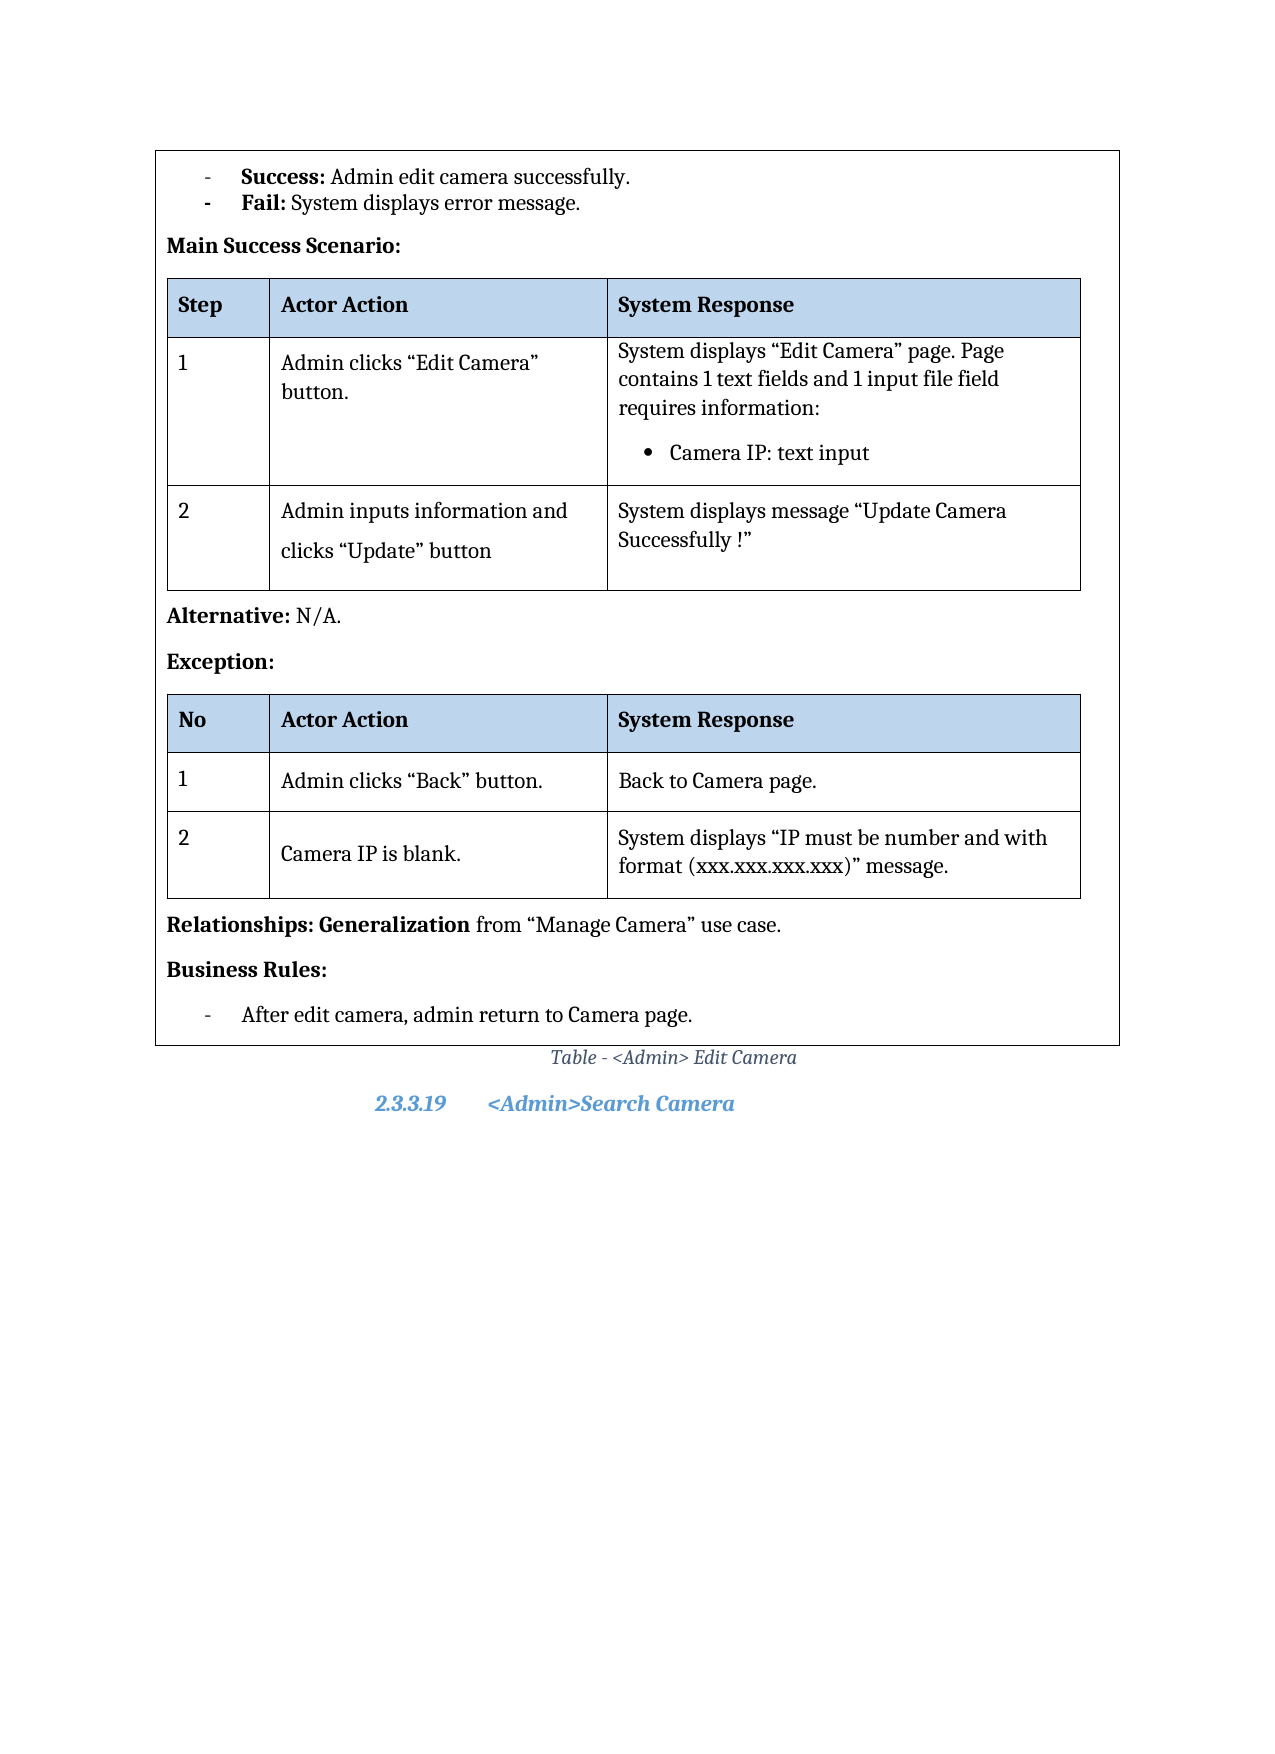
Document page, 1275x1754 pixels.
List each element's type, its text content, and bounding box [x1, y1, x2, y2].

text Table - <Admin> Edit Camera [225, 1046, 1125, 1070]
subtitle <Admin>Search Camera [375, 1091, 1125, 1117]
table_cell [156, 151, 1119, 1045]
